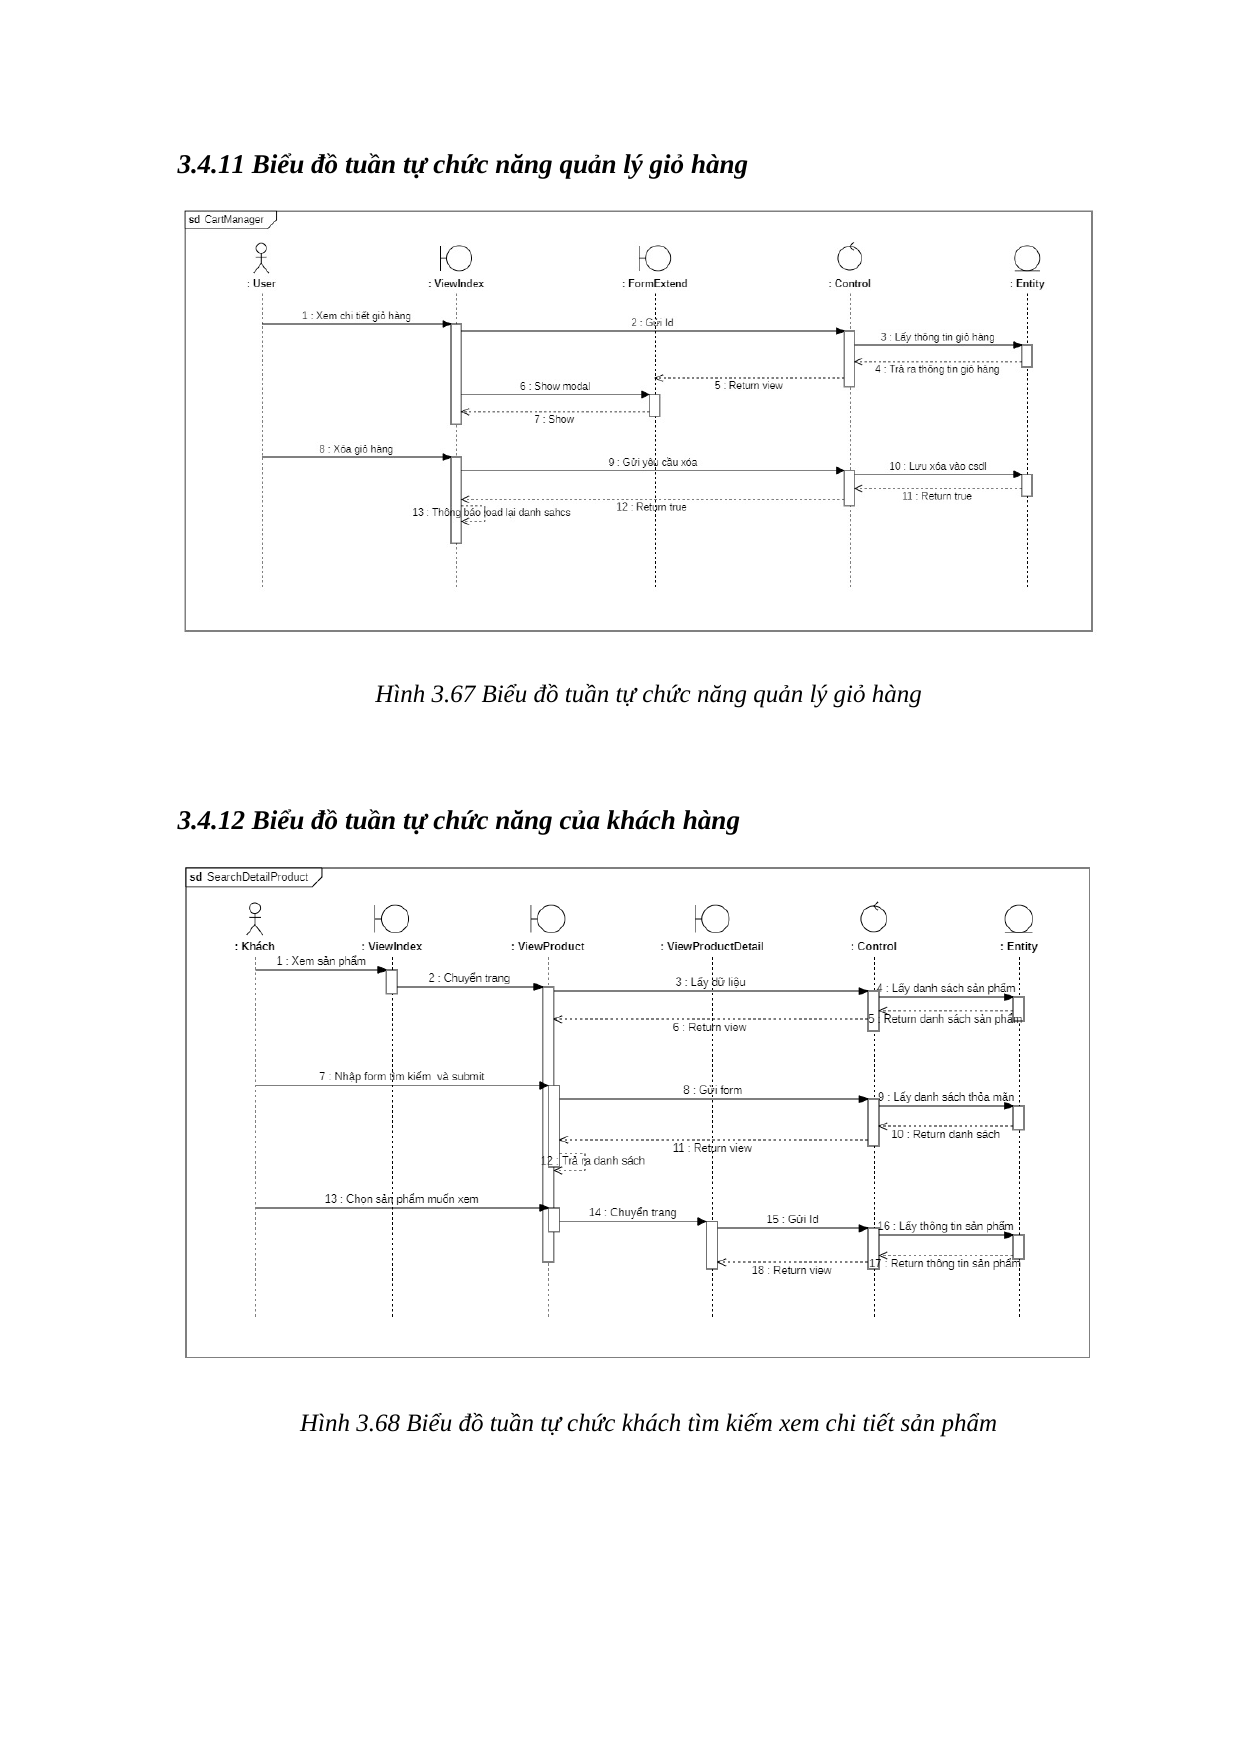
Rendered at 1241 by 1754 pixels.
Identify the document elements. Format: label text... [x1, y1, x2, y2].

subtitle Biểu đồ tuần tự chức năng của khách hàng [177, 804, 1122, 835]
picture [177, 860, 1123, 1391]
text Hình 3.67 Biểu đồ tuần tự chức năng quản lý giỏ hàng [177, 679, 1122, 707]
picture [177, 203, 1123, 662]
subtitle Biểu đồ tuần tự chức năng quản lý giỏ hàng [177, 148, 1122, 179]
text Hình 3.68 Biểu đồ tuần tự chức khách tìm kiếm xem chi tiết sản phẩm [177, 1408, 1122, 1437]
